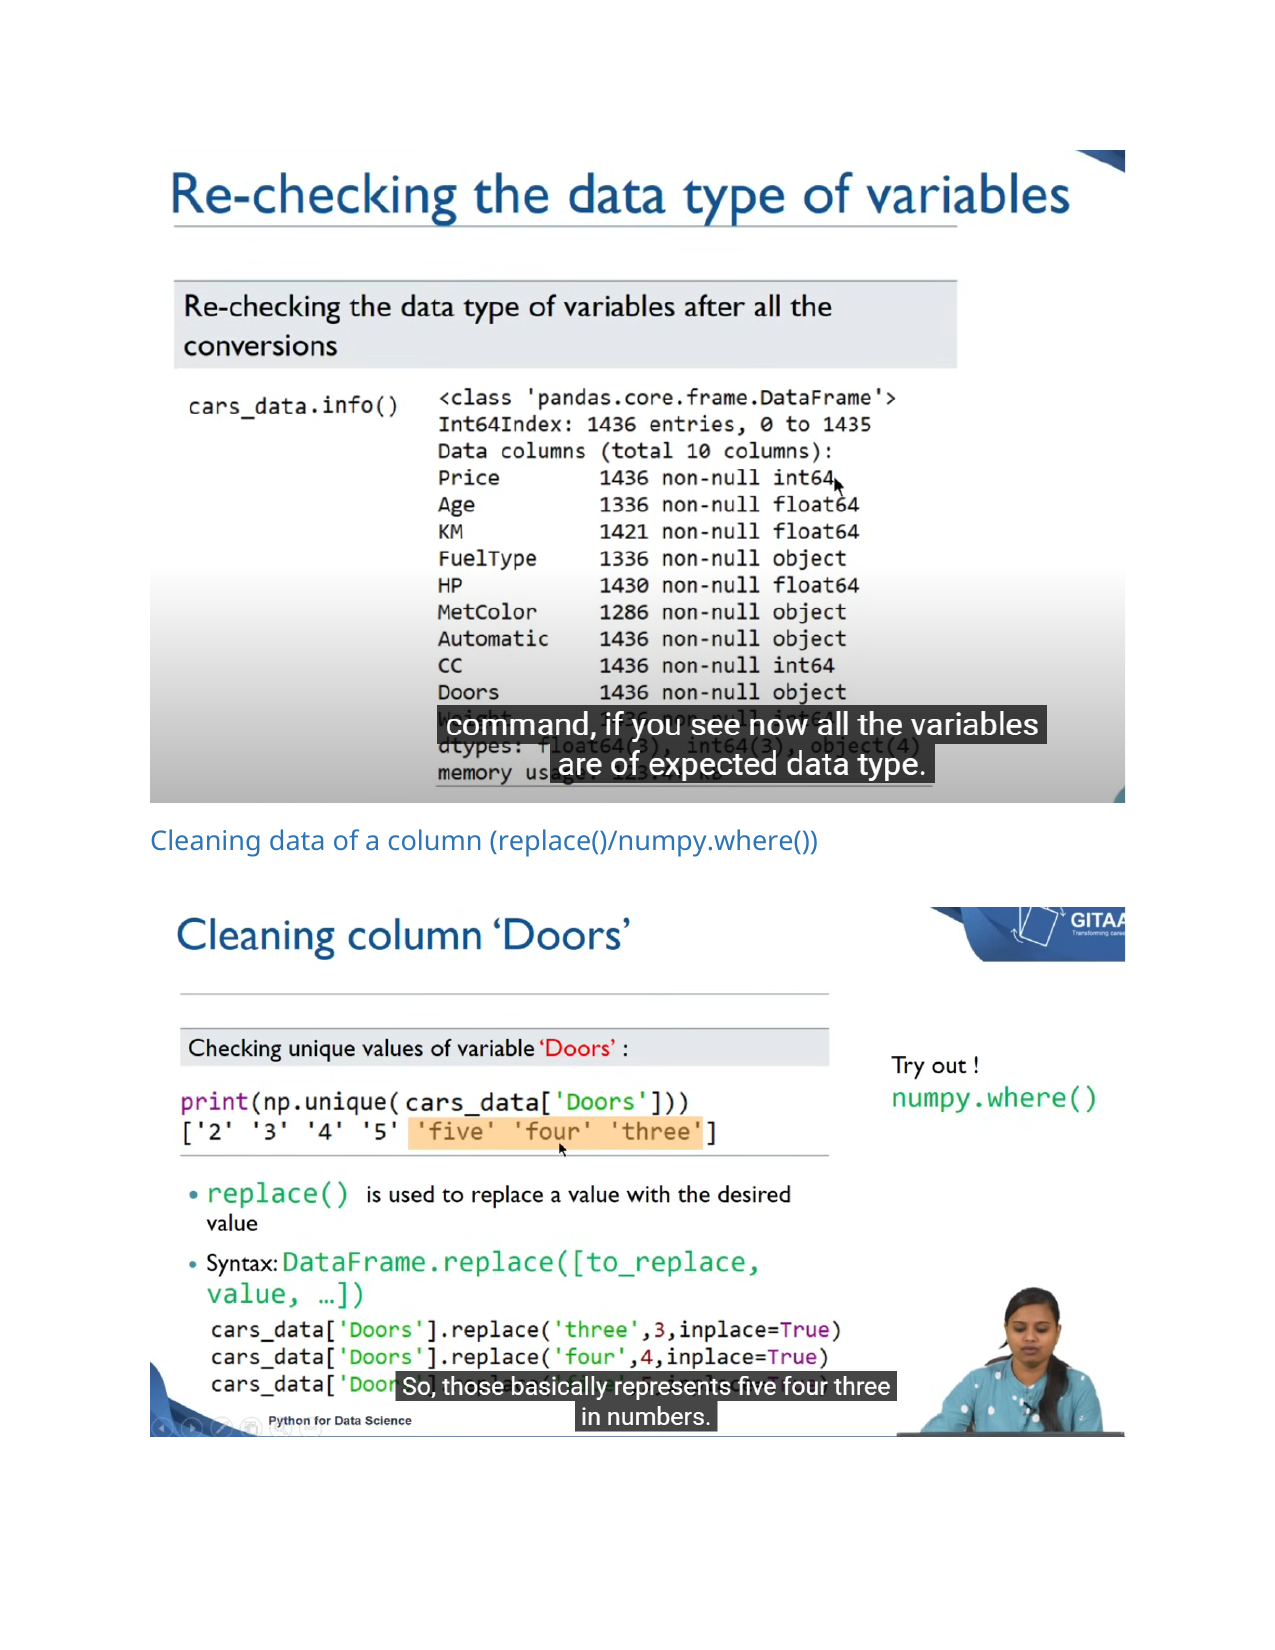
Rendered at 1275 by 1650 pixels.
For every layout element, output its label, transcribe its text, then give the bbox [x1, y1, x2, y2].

subtitle Cleaning data of a column (replace()/numpy.where()) [150, 821, 1125, 858]
picture [150, 150, 1125, 803]
picture [150, 907, 1125, 1437]
